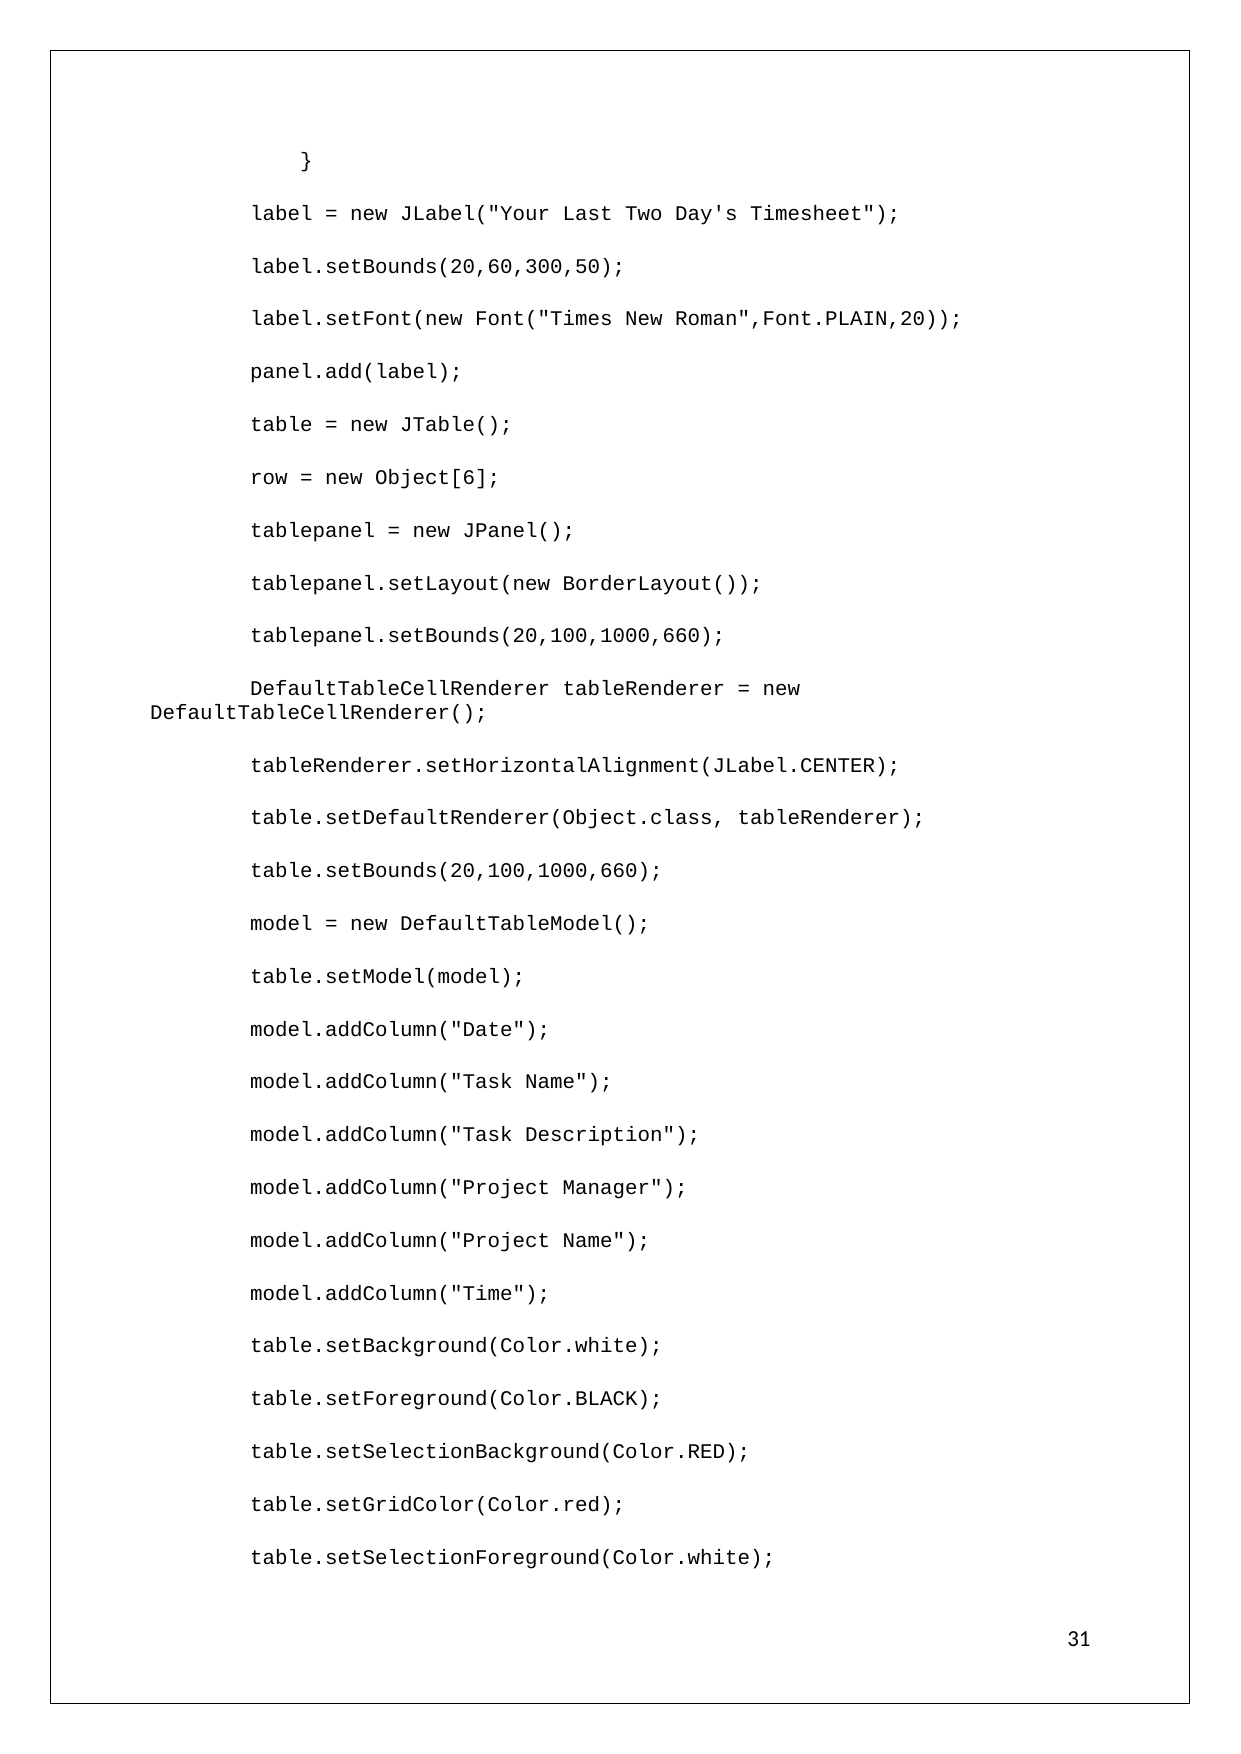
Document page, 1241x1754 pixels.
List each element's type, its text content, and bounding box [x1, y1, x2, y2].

text tablepanel = new JPanel(); [150, 520, 1090, 543]
text table.setSelectionBackground(Color.RED); [150, 1441, 1090, 1465]
text model.addColumn("Task Name"); [150, 1071, 1090, 1095]
text label = new JLabel("Your Last Two Day's Timesheet"); [150, 203, 1090, 226]
text model.addColumn("Project Name"); [150, 1230, 1090, 1253]
text panel.add(label); [150, 361, 1090, 385]
text model.addColumn("Project Manager"); [150, 1177, 1090, 1201]
text table.setSelectionForeground(Color.white); [150, 1547, 1090, 1570]
text model.addColumn("Time"); [150, 1283, 1090, 1306]
text table.setGridColor(Color.red); [150, 1494, 1090, 1518]
text model = new DefaultTableModel(); [150, 913, 1090, 937]
text model.addColumn("Date"); [150, 1019, 1090, 1042]
text table = new JTable(); [150, 414, 1090, 438]
text } [150, 150, 1090, 174]
text table.setForeground(Color.BLACK); [150, 1388, 1090, 1412]
text tablepanel.setBounds(20,100,1000,660); [150, 625, 1090, 649]
text table.setBackground(Color.white); [150, 1336, 1090, 1359]
text table.setModel(model); [150, 966, 1090, 989]
text table.setDefaultRenderer(Object.class, tableRenderer); [150, 807, 1090, 831]
text row = new Object[6]; [150, 467, 1090, 491]
text label.setBounds(20,60,300,50); [150, 256, 1090, 279]
text tablepanel.setLayout(new BorderLayout()); [150, 572, 1090, 596]
text label.setFont(new Font("Times New Roman",Font.PLAIN,20)); [150, 308, 1090, 332]
text table.setBounds(20,100,1000,660); [150, 860, 1090, 884]
text tableRenderer.setHorizontalAlignment(JLabel.CENTER); [150, 754, 1090, 778]
text model.addColumn("Task Description"); [150, 1124, 1090, 1148]
text DefaultTableCellRenderer tableRenderer = new DefaultTableCellRenderer(); [150, 678, 1090, 725]
